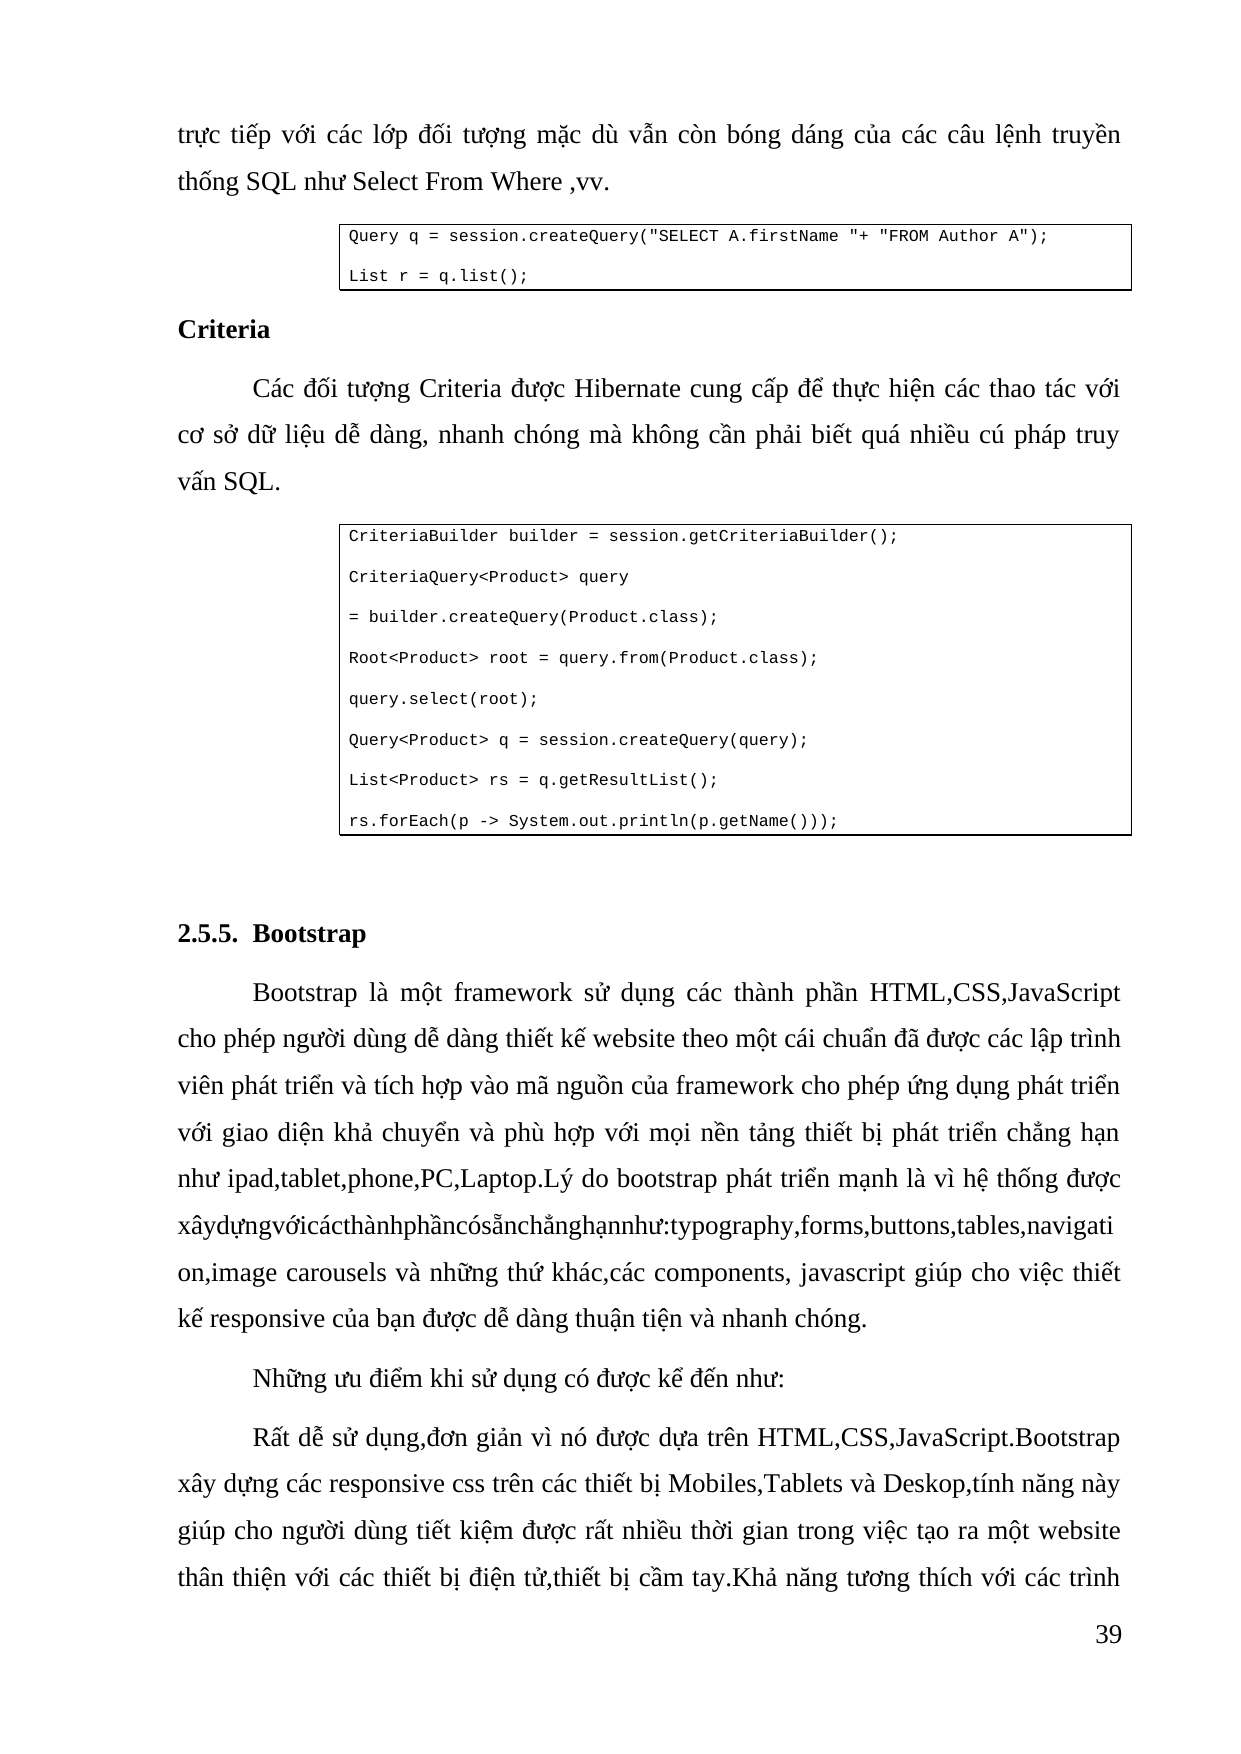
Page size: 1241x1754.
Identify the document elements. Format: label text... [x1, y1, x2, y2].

text rs.forEach(p -> System.out.println(p.getName())); [340, 809, 1131, 834]
text query.select(root); [340, 687, 1131, 709]
text Query q = session.createQuery("SELECT A.firstName "+ "FROM Author A"); [340, 225, 1131, 246]
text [177, 1421, 1122, 1592]
text Criteria [177, 313, 1122, 344]
subtitle Bootstrap [177, 917, 1122, 948]
text List<Product> rs = q.getResultList(); [340, 769, 1131, 791]
text Query<Product> q = session.createQuery(query); [340, 728, 1131, 750]
text Root<Product> root = query.from(Product.class); [340, 647, 1131, 668]
text Bootstrap là một framework sử dụng các thành phần HTML,CSS,JavaScript cho phép người dùng dễ dàng thiết kế website theo một cái chuẩn đã được các lập trình viên phát triển và tích hợp vào mã nguồn của framework cho phép ứng dụng phát triển với giao diện khả chuyển và phù hợp với mọi nền tảng thiết bị phát triển chẳng hạn như ipad,tablet,phone,PC,Laptop.Lý do bootstrap phát triển mạnh là vì hệ thống được xâydựngvớicácthànhphầncósẵnchẳnghạnnhư:typography,forms,buttons,tables,navigation,image carousels và những thứ khác,các components, javascript giúp cho việc thiết kế responsive của bạn được dễ dàng thuận tiện và nhanh chóng. [177, 976, 1122, 1334]
text Các đối tượng Criteria được Hibernate cung cấp để thực hiện các thao tác với cơ sở dữ liệu dễ dàng, nhanh chóng mà không cần phải biết quá nhiều cú pháp truy vấn SQL. [177, 372, 1122, 496]
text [177, 118, 1122, 196]
text = builder.createQuery(Product.class); [340, 606, 1131, 628]
text Những ưu điểm khi sử dụng có được kể đến như: [177, 1362, 1122, 1393]
text List r = q.list(); [340, 265, 1131, 289]
text CriteriaQuery<Product> query [340, 565, 1131, 587]
text CriteriaBuilder builder = session.getCriteriaBuilder(); [340, 525, 1131, 546]
